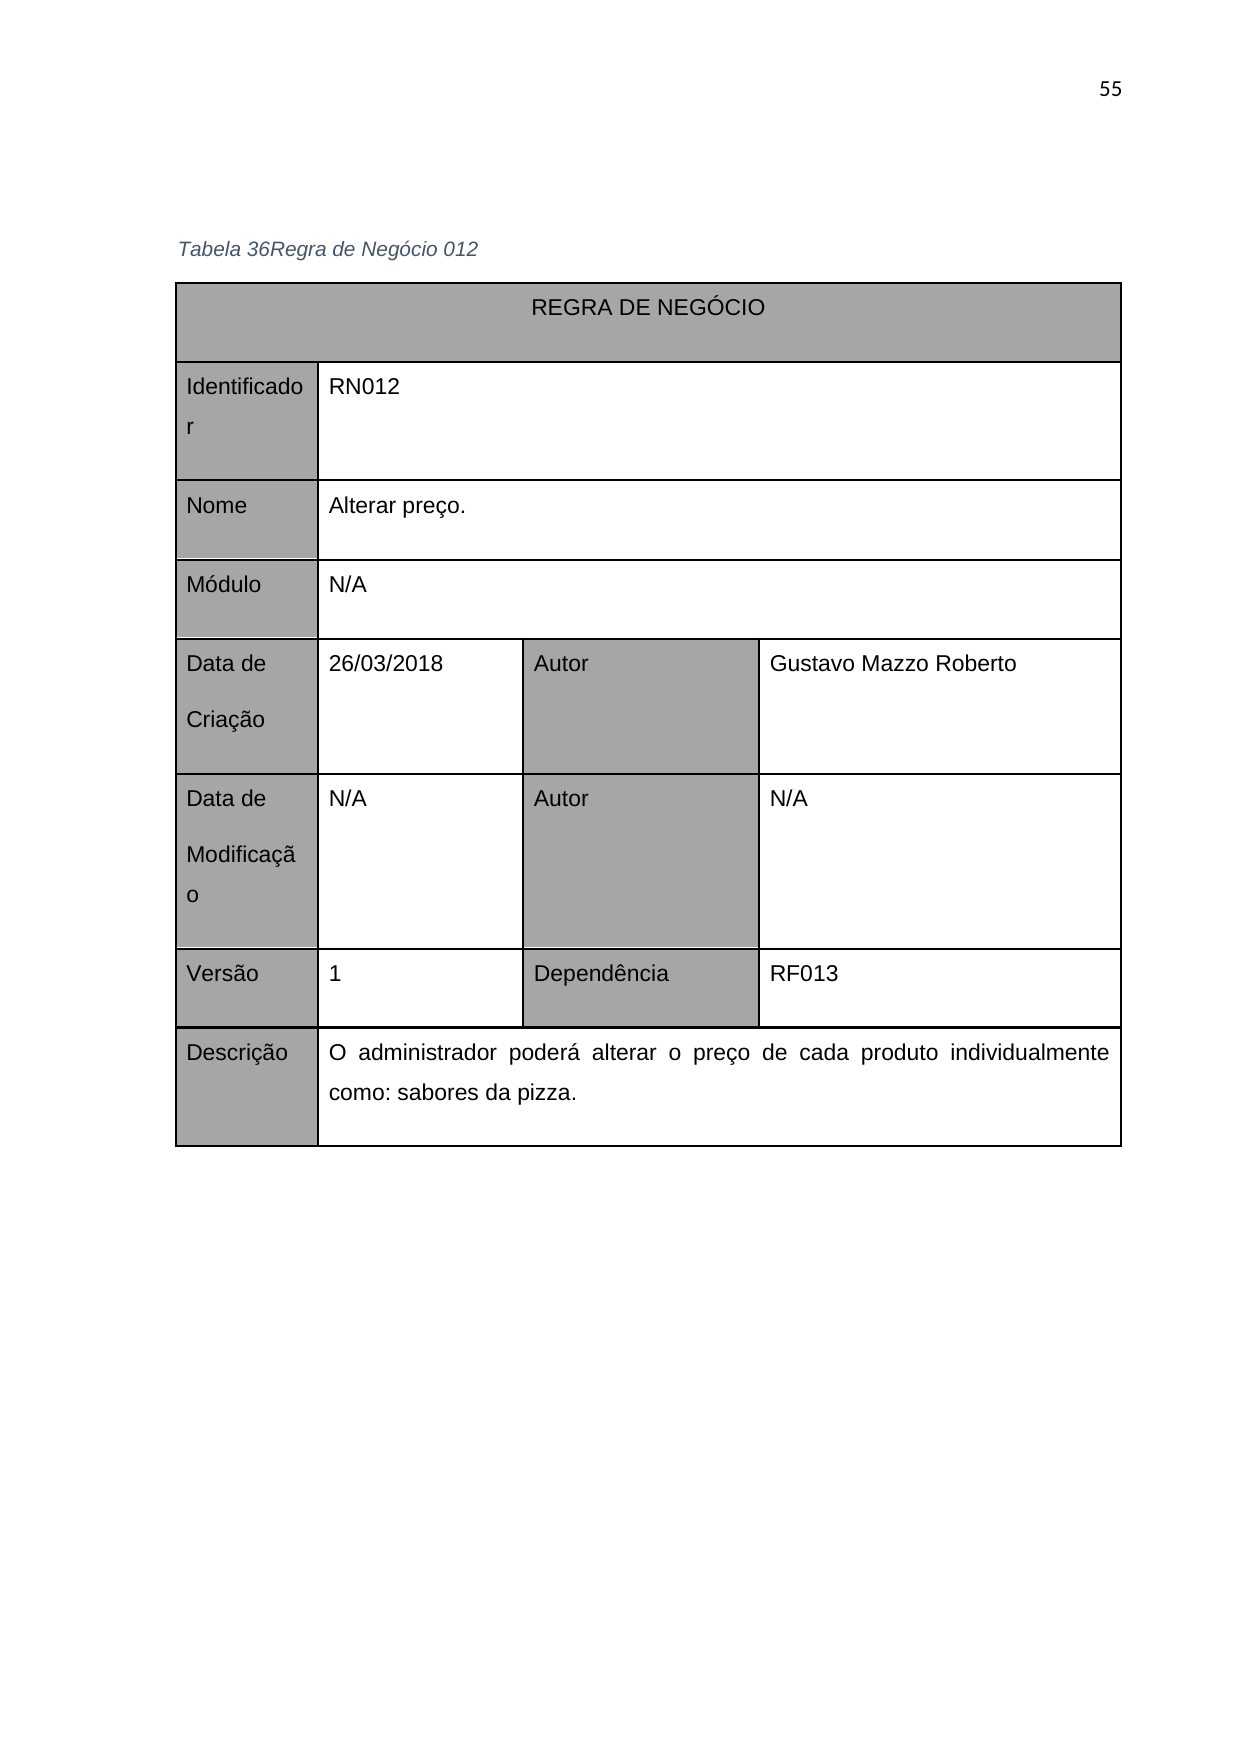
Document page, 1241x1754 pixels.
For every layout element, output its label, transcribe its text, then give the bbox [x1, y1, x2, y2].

table_cell 1 [319, 950, 522, 1026]
table_cell Autor [524, 640, 758, 773]
table_cell Autor [524, 775, 758, 947]
table_cell Data de Criação [177, 640, 317, 773]
table_cell Nome [177, 481, 317, 558]
table_header REGRA DE NEGÓCIO [177, 284, 1120, 361]
table_cell Descrição [177, 1029, 317, 1145]
table_cell Gustavo Mazzo Roberto [760, 640, 1120, 773]
table_cell RN012 [319, 363, 1120, 479]
table_cell N/A [319, 775, 522, 947]
table_cell Versão [177, 950, 317, 1026]
table_cell Dependência [524, 950, 758, 1026]
table_cell Data de Modificação [177, 775, 317, 947]
table_cell O administrador poderá alterar o preço de cada produto individualmente como: sabores da pizza. [319, 1029, 1120, 1145]
table_cell Alterar preço. [319, 481, 1120, 558]
table_cell RF013 [760, 950, 1120, 1026]
table_cell Identificador [177, 363, 317, 479]
table_cell N/A [760, 775, 1120, 947]
table_cell Módulo [177, 561, 317, 637]
table_cell 26/03/2018 [319, 640, 522, 773]
table_cell N/A [319, 561, 1120, 637]
